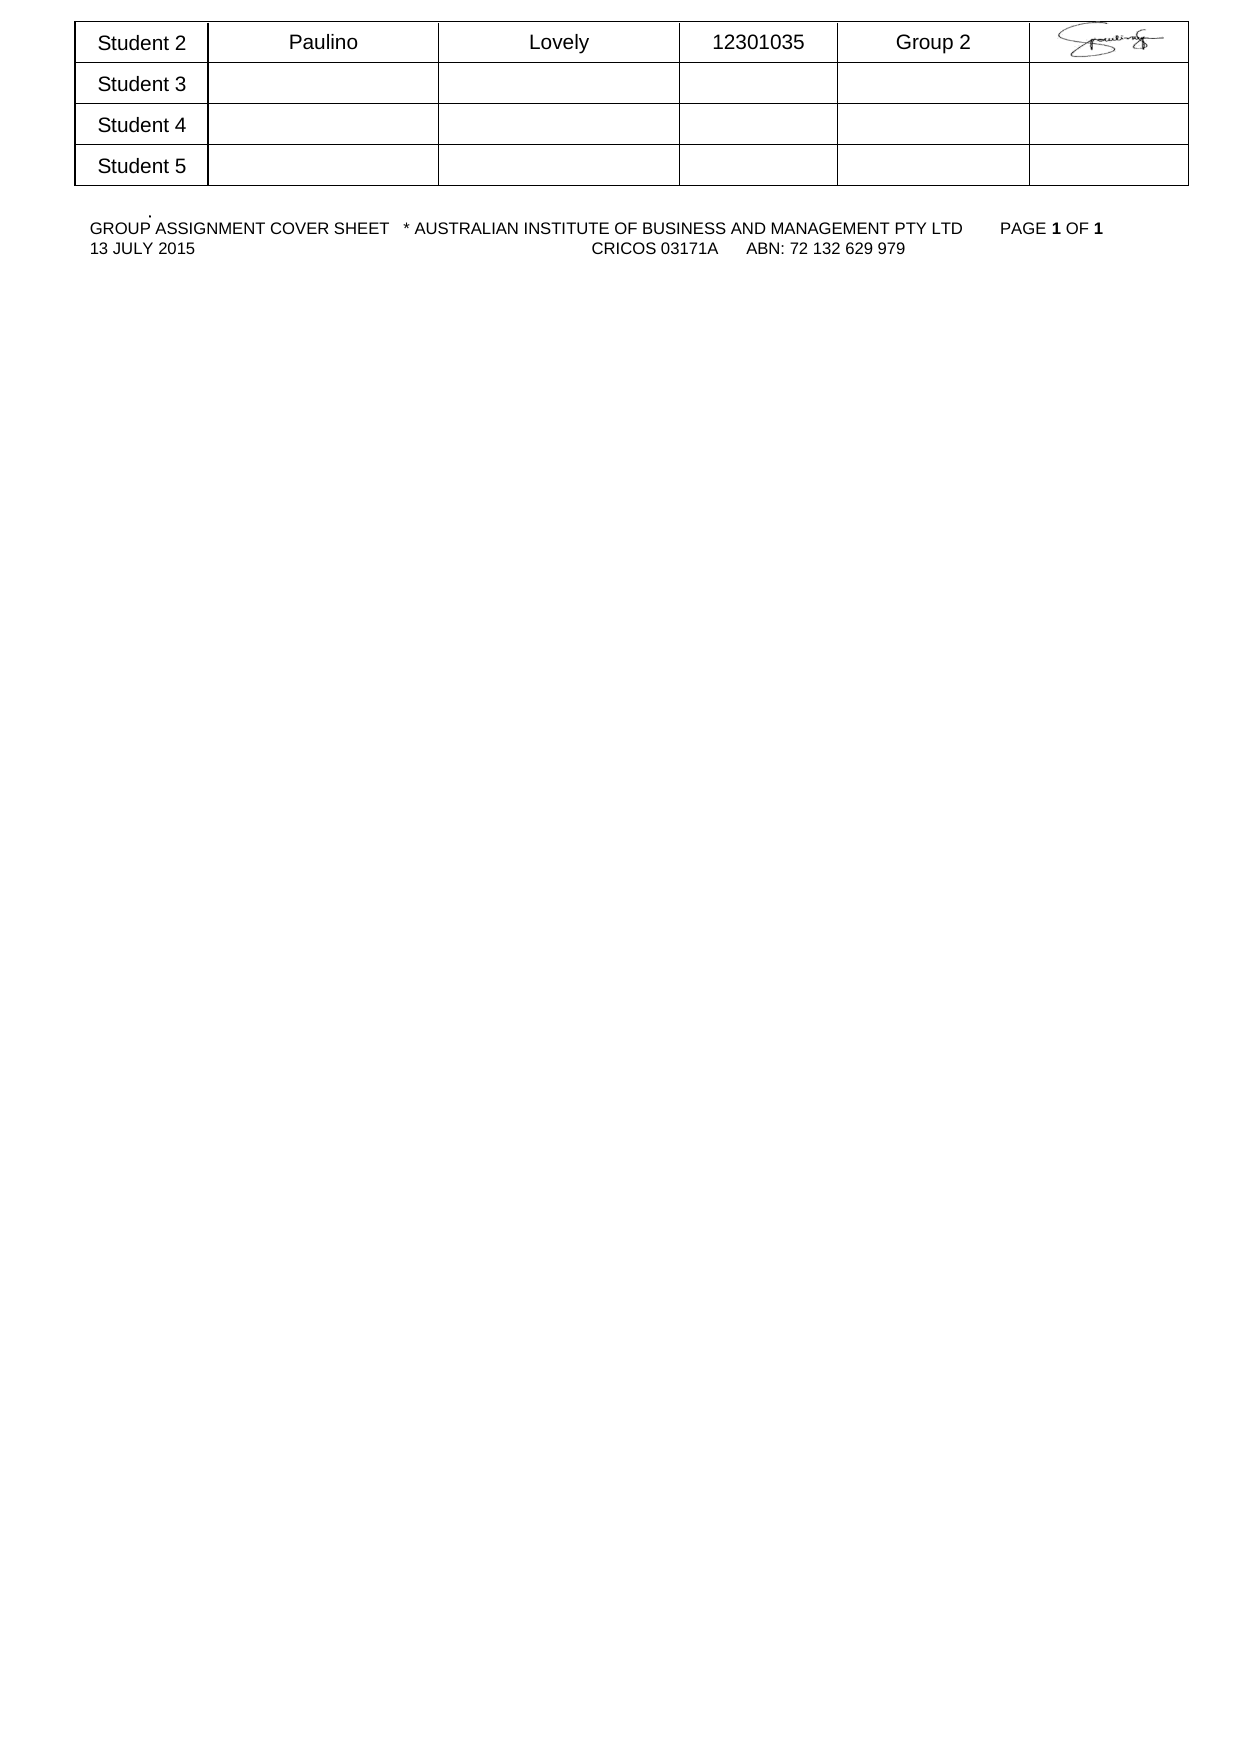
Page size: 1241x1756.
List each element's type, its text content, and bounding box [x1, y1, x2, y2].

table_cell Student 3 [76, 63, 207, 102]
table_cell [439, 63, 679, 102]
table_cell [680, 145, 837, 184]
table_cell Student 5 [76, 145, 207, 184]
table_cell Group 2 [838, 22, 1029, 62]
table_cell [1030, 22, 1188, 62]
table_cell [439, 145, 679, 184]
table_cell Lovely [439, 22, 679, 62]
text 13 JULY 2015 CRICOS 03171A ABN: 72 132 629 979 [89, 239, 1188, 258]
table_cell Student 4 [76, 104, 207, 144]
table_cell [838, 145, 1029, 184]
table_cell [838, 104, 1029, 144]
table_cell [439, 104, 679, 144]
table_cell [209, 63, 438, 102]
table_cell [1030, 104, 1188, 144]
table_cell Paulino [209, 22, 438, 62]
text GROUP ASSIGNMENT COVER SHEET * AUSTRALIAN INSTITUTE OF BUSINESS AND MANAGEMENT PTY LTD PAGE 1 OF 1 [89, 212, 1188, 238]
table_cell 12301035 [680, 22, 837, 62]
table_cell [838, 63, 1029, 102]
table_cell [1030, 63, 1188, 102]
table_cell [680, 63, 837, 102]
picture [1056, 21, 1165, 60]
table_cell [1030, 145, 1188, 184]
table_cell [209, 145, 438, 184]
table_cell [209, 104, 438, 144]
table_cell Student 2 [76, 22, 208, 62]
table_cell [680, 104, 837, 144]
